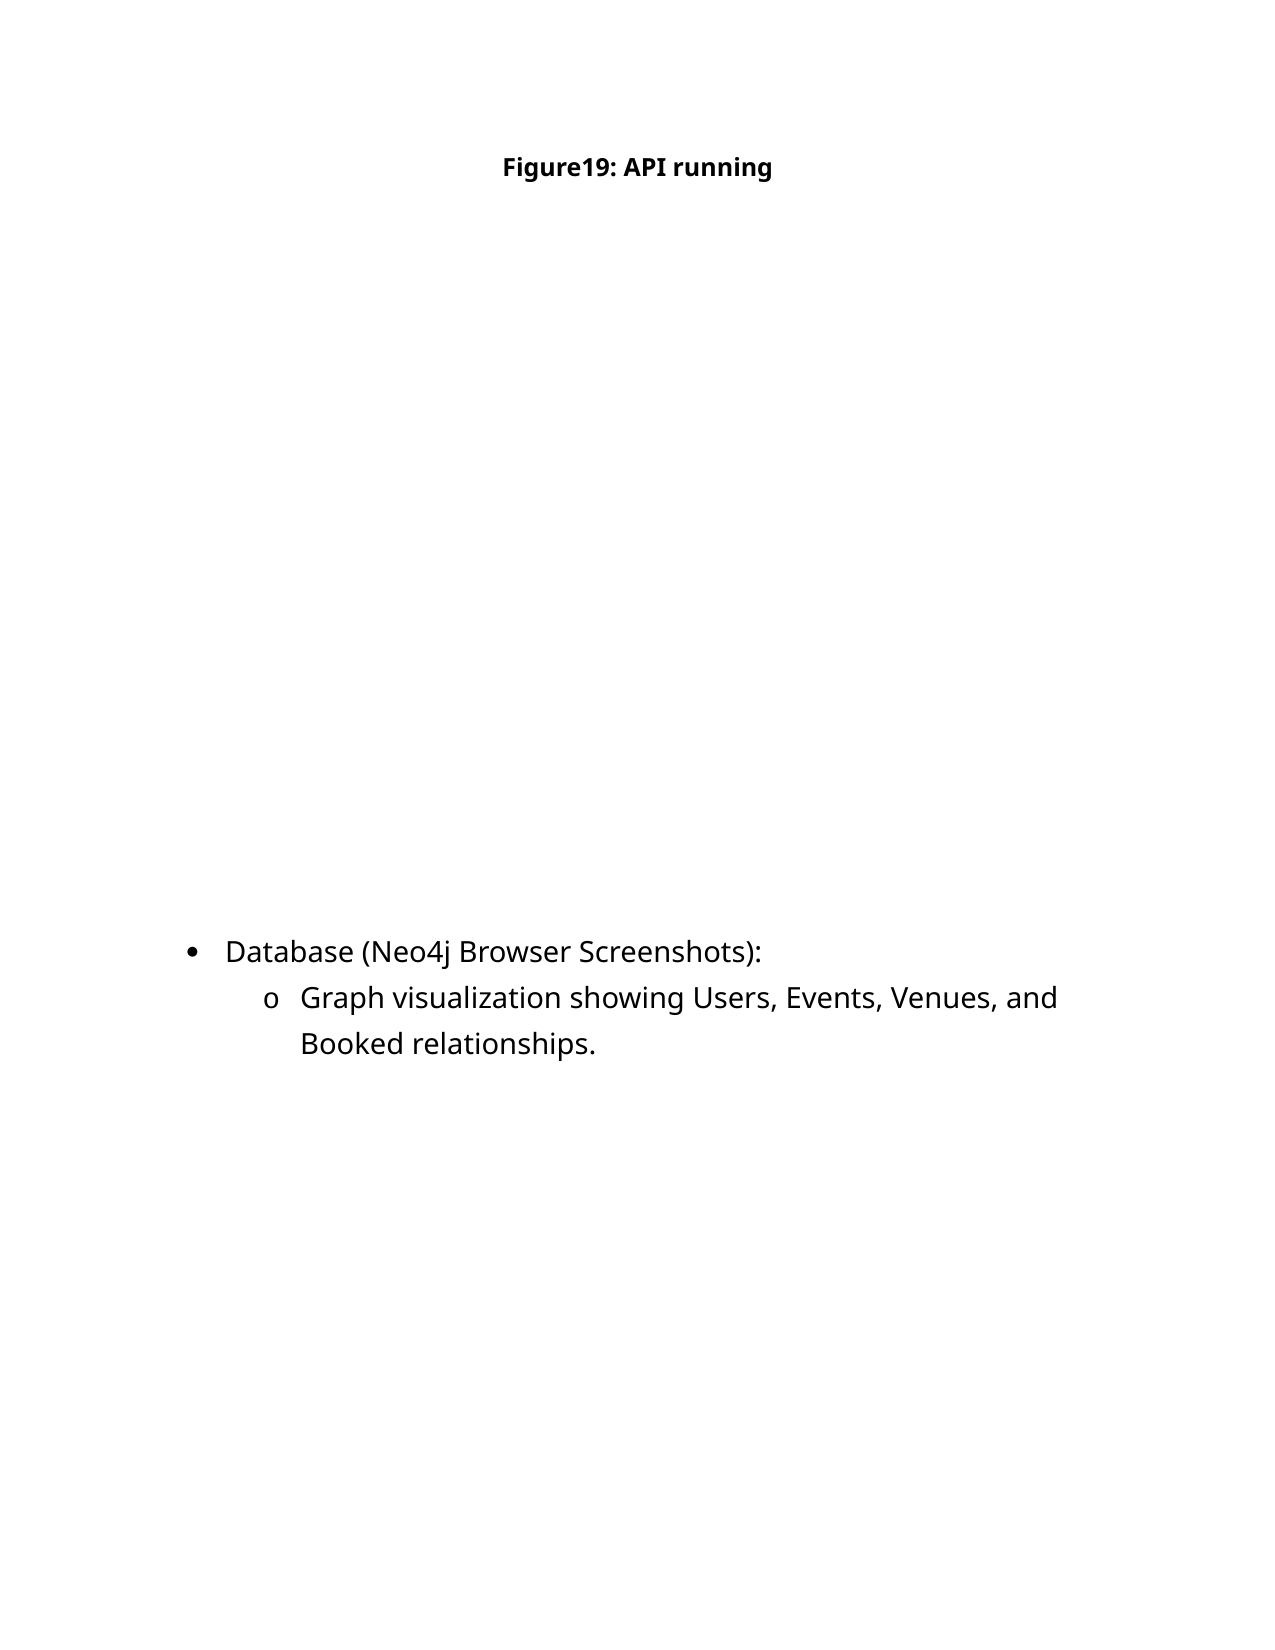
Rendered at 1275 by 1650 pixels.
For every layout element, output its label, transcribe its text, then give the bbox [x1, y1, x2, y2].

text Figure19: API running [150, 150, 1125, 184]
list Database (Neo4j Browser Screenshots): [187, 932, 1125, 971]
list Graph visualization showing Users, Events, Venues, and Booked relationships. [262, 977, 1125, 1063]
